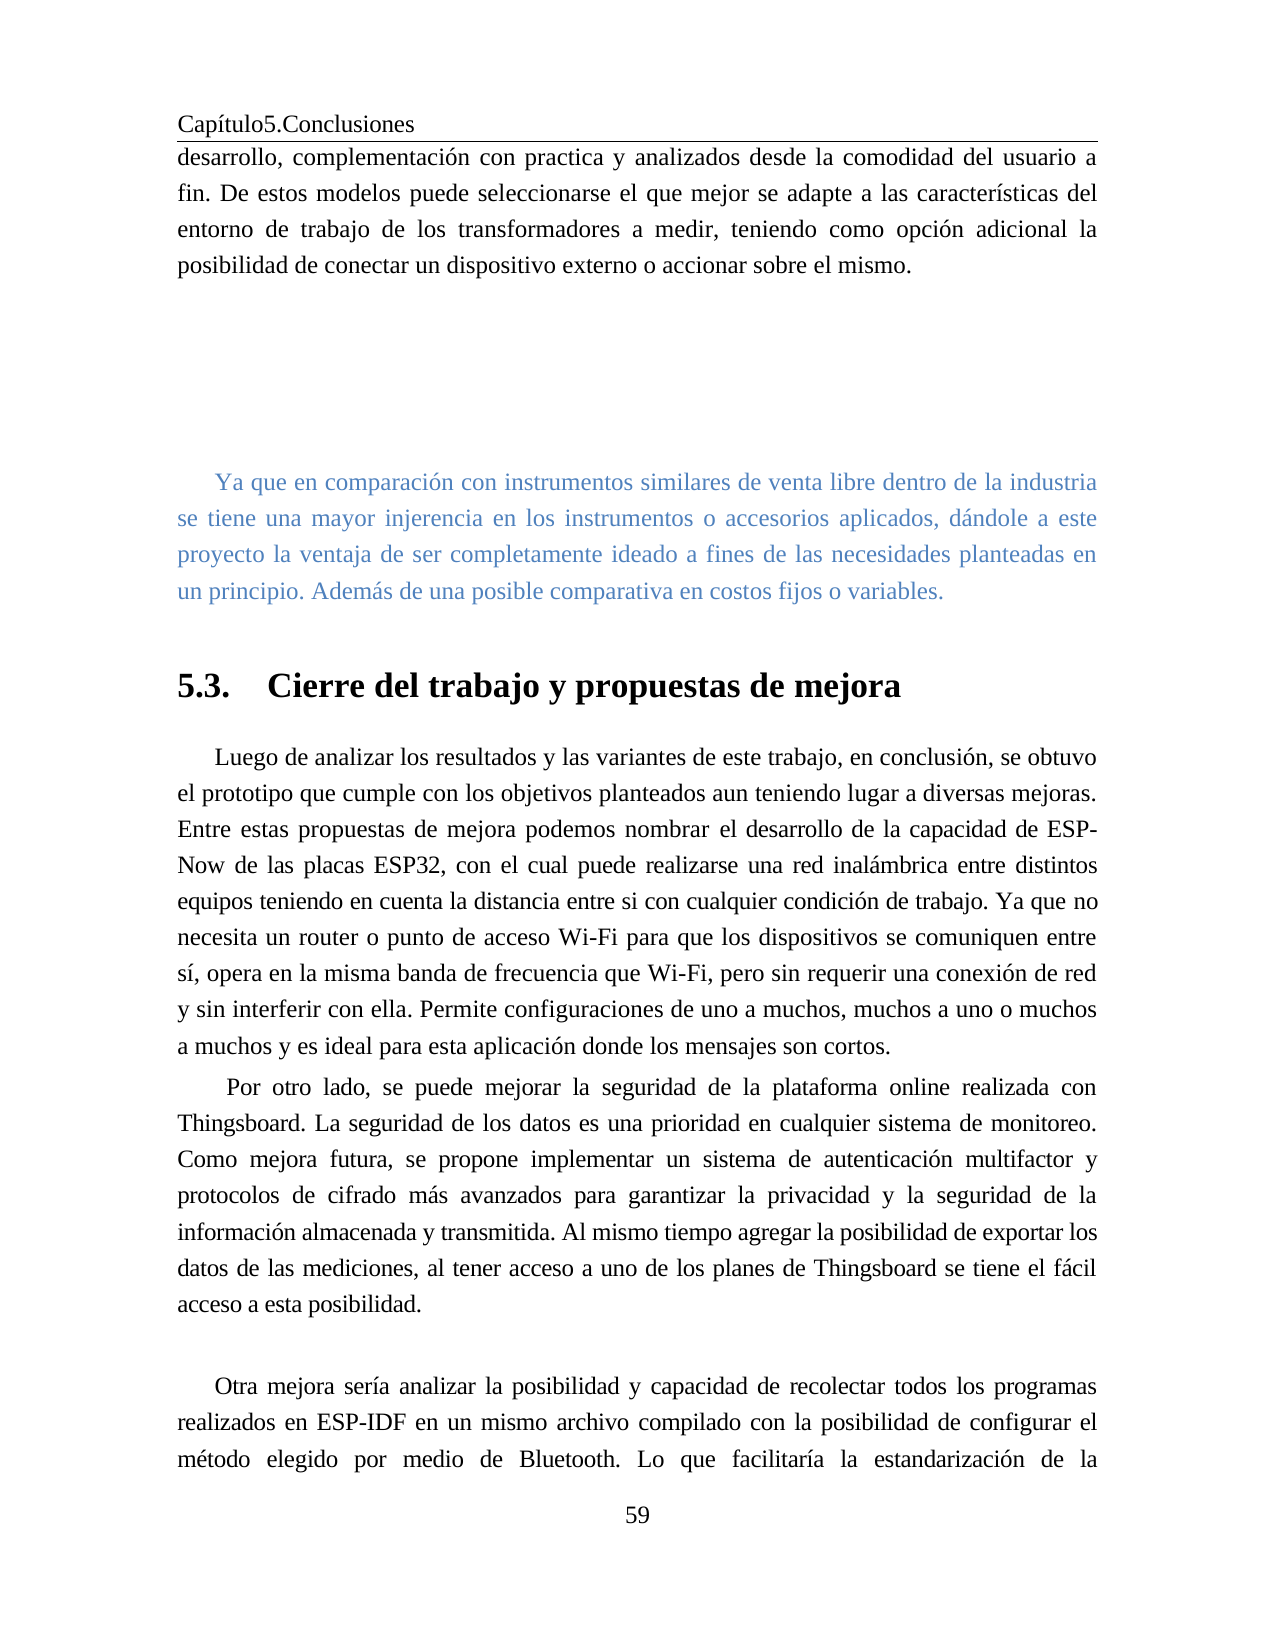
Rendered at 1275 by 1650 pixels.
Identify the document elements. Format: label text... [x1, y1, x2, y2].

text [177, 142, 1098, 279]
text Por otro lado, se puede mejorar la seguridad de la plataforma online realizada con Thingsboard. La seguridad de los datos es una prioridad en cualquier sistema de monitoreo. Como mejora futura, se propone implementar un sistema de autenticación multifactor y protocolos de cifrado más avanzados para garantizar la privacidad y la seguridad de la información almacenada y transmitida. Al mismo tiempo agregar la posibilidad de exportar los datos de las mediciones, al tener acceso a uno de los planes de Thingsboard se tiene el fácil acceso a esta posibilidad. [177, 1072, 1098, 1318]
text Luego de analizar los resultados y las variantes de este trabajo, en conclusión, se obtuvo el prototipo que cumple con los objetivos planteados aun teniendo lugar a diversas mejoras. Entre estas propuestas de mejora podemos nombrar el desarrollo de la capacidad de ESP-Now de las placas ESP32, con el cual puede realizarse una red inalámbrica entre distintos equipos teniendo en cuenta la distancia entre si con cualquier condición de trabajo. Ya que no necesita un router o punto de acceso Wi-Fi para que los dispositivos se comuniquen entre sí, opera en la misma banda de frecuencia que Wi-Fi, pero sin requerir una conexión de red y sin interferir con ella. Permite configuraciones de uno a muchos, muchos a uno o muchos a muchos y es ideal para esta aplicación donde los mensajes son cortos. [177, 742, 1098, 1059]
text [177, 1371, 1098, 1472]
subtitle Cierre del trabajo y propuestas de mejora [177, 664, 1200, 705]
text Ya que en comparación con instrumentos similares de venta libre dentro de la industria se tiene una mayor injerencia en los instrumentos o accesorios aplicados, dándole a este proyecto la ventaja de ser completamente ideado a fines de las necesidades planteadas en un principio. Además de una posible comparativa en costos fijos o variables. [177, 467, 1098, 604]
